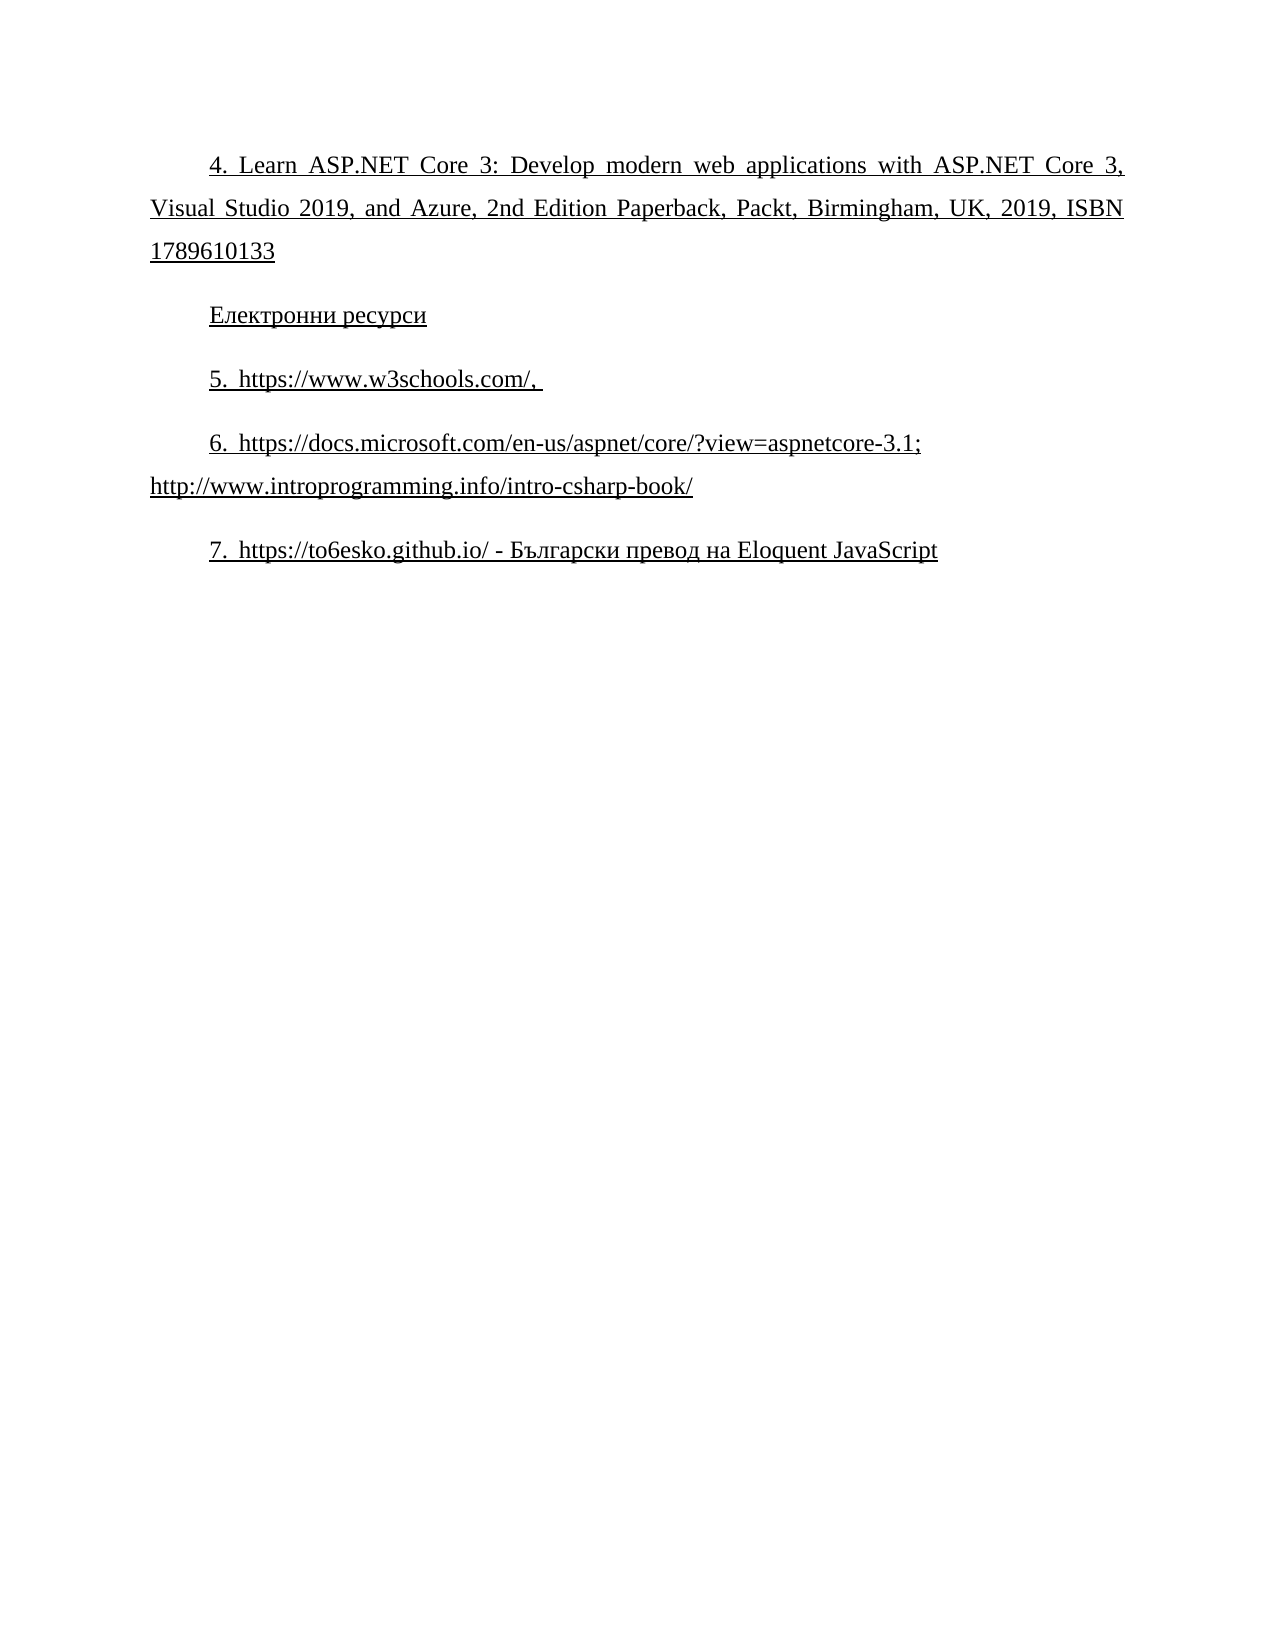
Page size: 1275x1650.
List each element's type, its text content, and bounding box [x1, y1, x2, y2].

text 5. https://www.w3schools.com/, [150, 364, 1125, 393]
text Електронни ресурси [150, 300, 1125, 329]
text 7. https://to6esko.github.io/ - Български превод на Eloquent JavaScript [150, 535, 1125, 564]
text 6. https://docs.microsoft.com/en-us/aspnet/core/?view=aspnetcore-3.1; http://www.introprogramming.info/intro-csharp-book/ [150, 428, 1125, 500]
text 4. Learn ASP.NET Core 3: Develop modern web applications with ASP.NET Core 3, Visual Studio 2019, and Azure, 2nd Edition Paperback, Packt, Birmingham, UK, 2019, ISBN 1789610133 [150, 150, 1125, 265]
